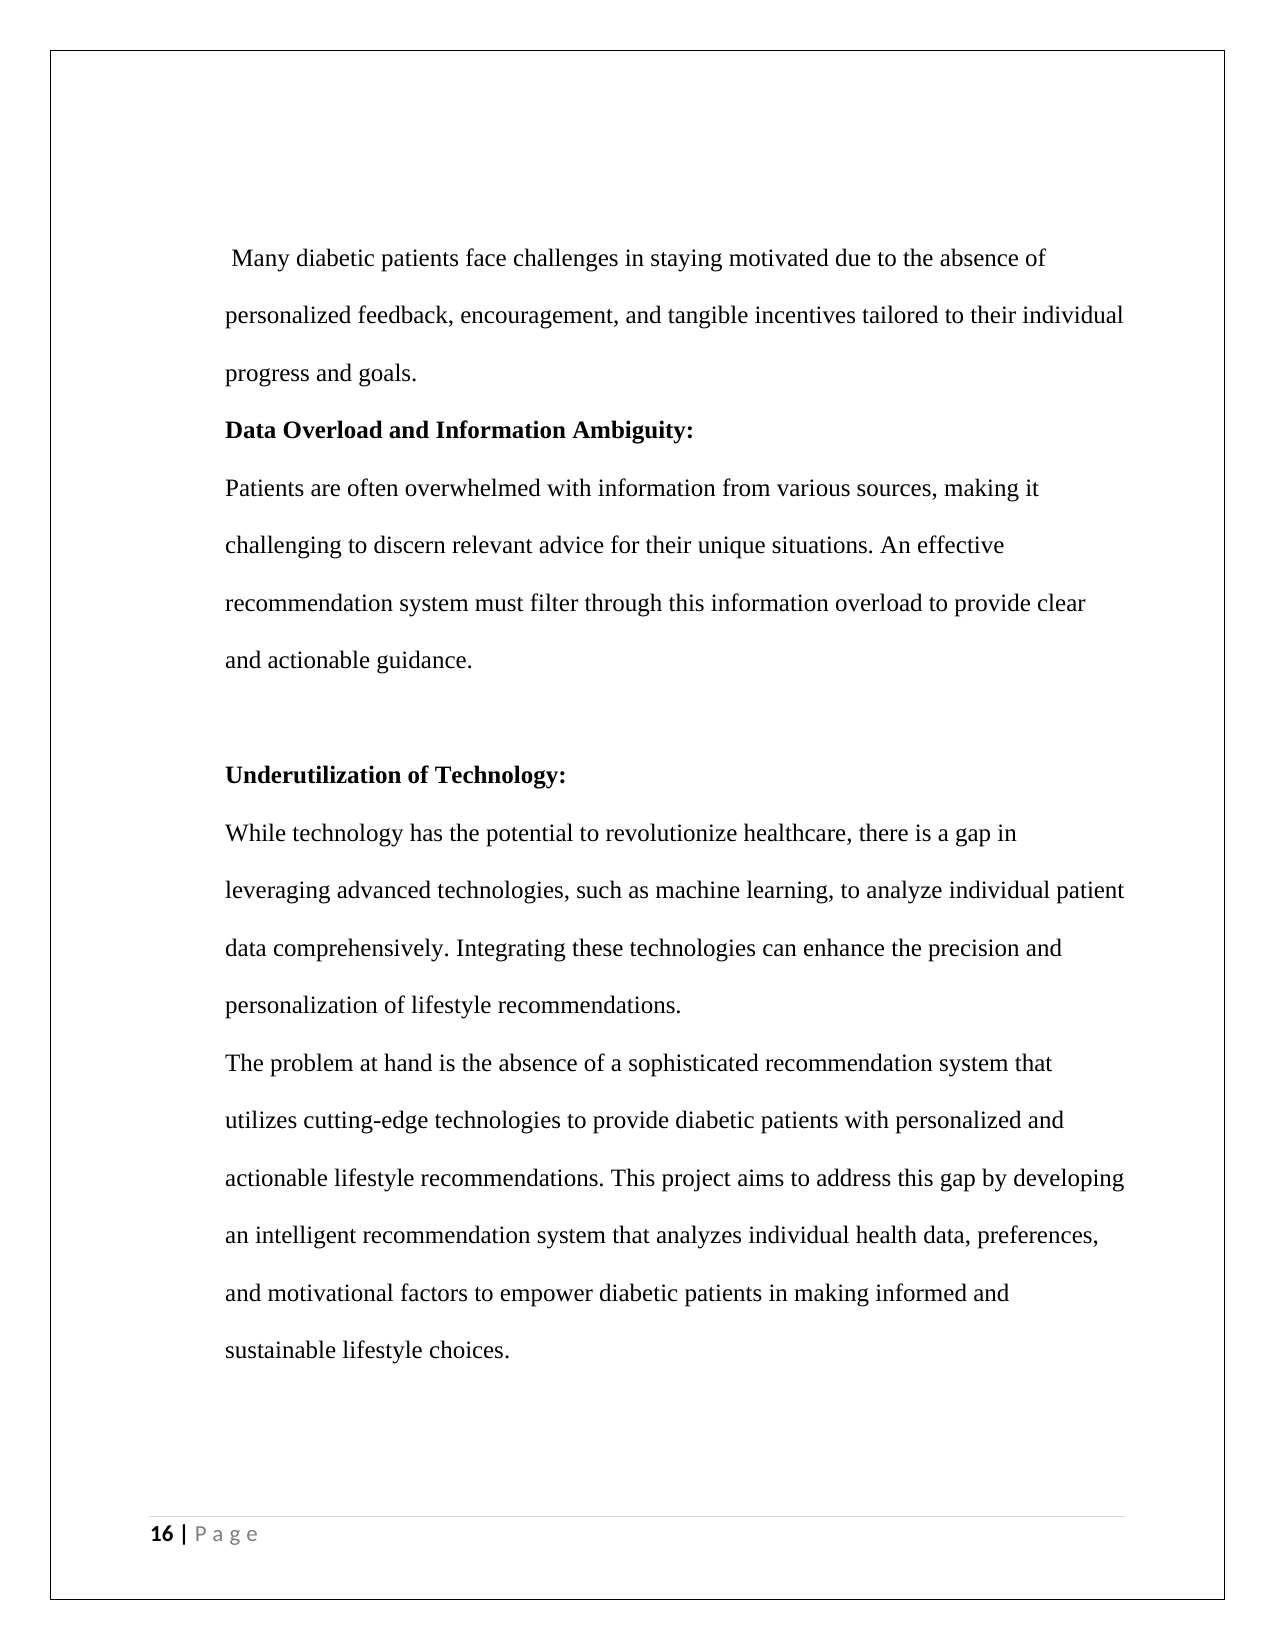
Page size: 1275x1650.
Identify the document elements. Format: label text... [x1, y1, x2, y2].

text Underutilization of Technology: [225, 761, 1125, 789]
text Data Overload and Information Ambiguity: [225, 416, 1125, 444]
text Patients are often overwhelmed with information from various sources, making it challenging to discern relevant advice for their unique situations. An effective recommendation system must filter through this information overload to provide clear and actionable guidance. [225, 473, 1125, 674]
text While technology has the potential to revolutionize healthcare, there is a gap in leveraging advanced technologies, such as machine learning, to analyze individual patient data comprehensively. Integrating these technologies can enhance the precision and personalization of lifestyle recommendations. [225, 818, 1125, 1019]
text Many diabetic patients face challenges in staying motivated due to the absence of personalized feedback, encouragement, and tangible incentives tailored to their individual progress and goals. [225, 243, 1125, 387]
text The problem at hand is the absence of a sophisticated recommendation system that utilizes cutting-edge technologies to provide diabetic patients with personalized and actionable lifestyle recommendations. This project aims to address this gap by developing an intelligent recommendation system that analyzes individual health data, preferences, and motivational factors to empower diabetic patients in making informed and sustainable lifestyle choices. [225, 1048, 1125, 1364]
